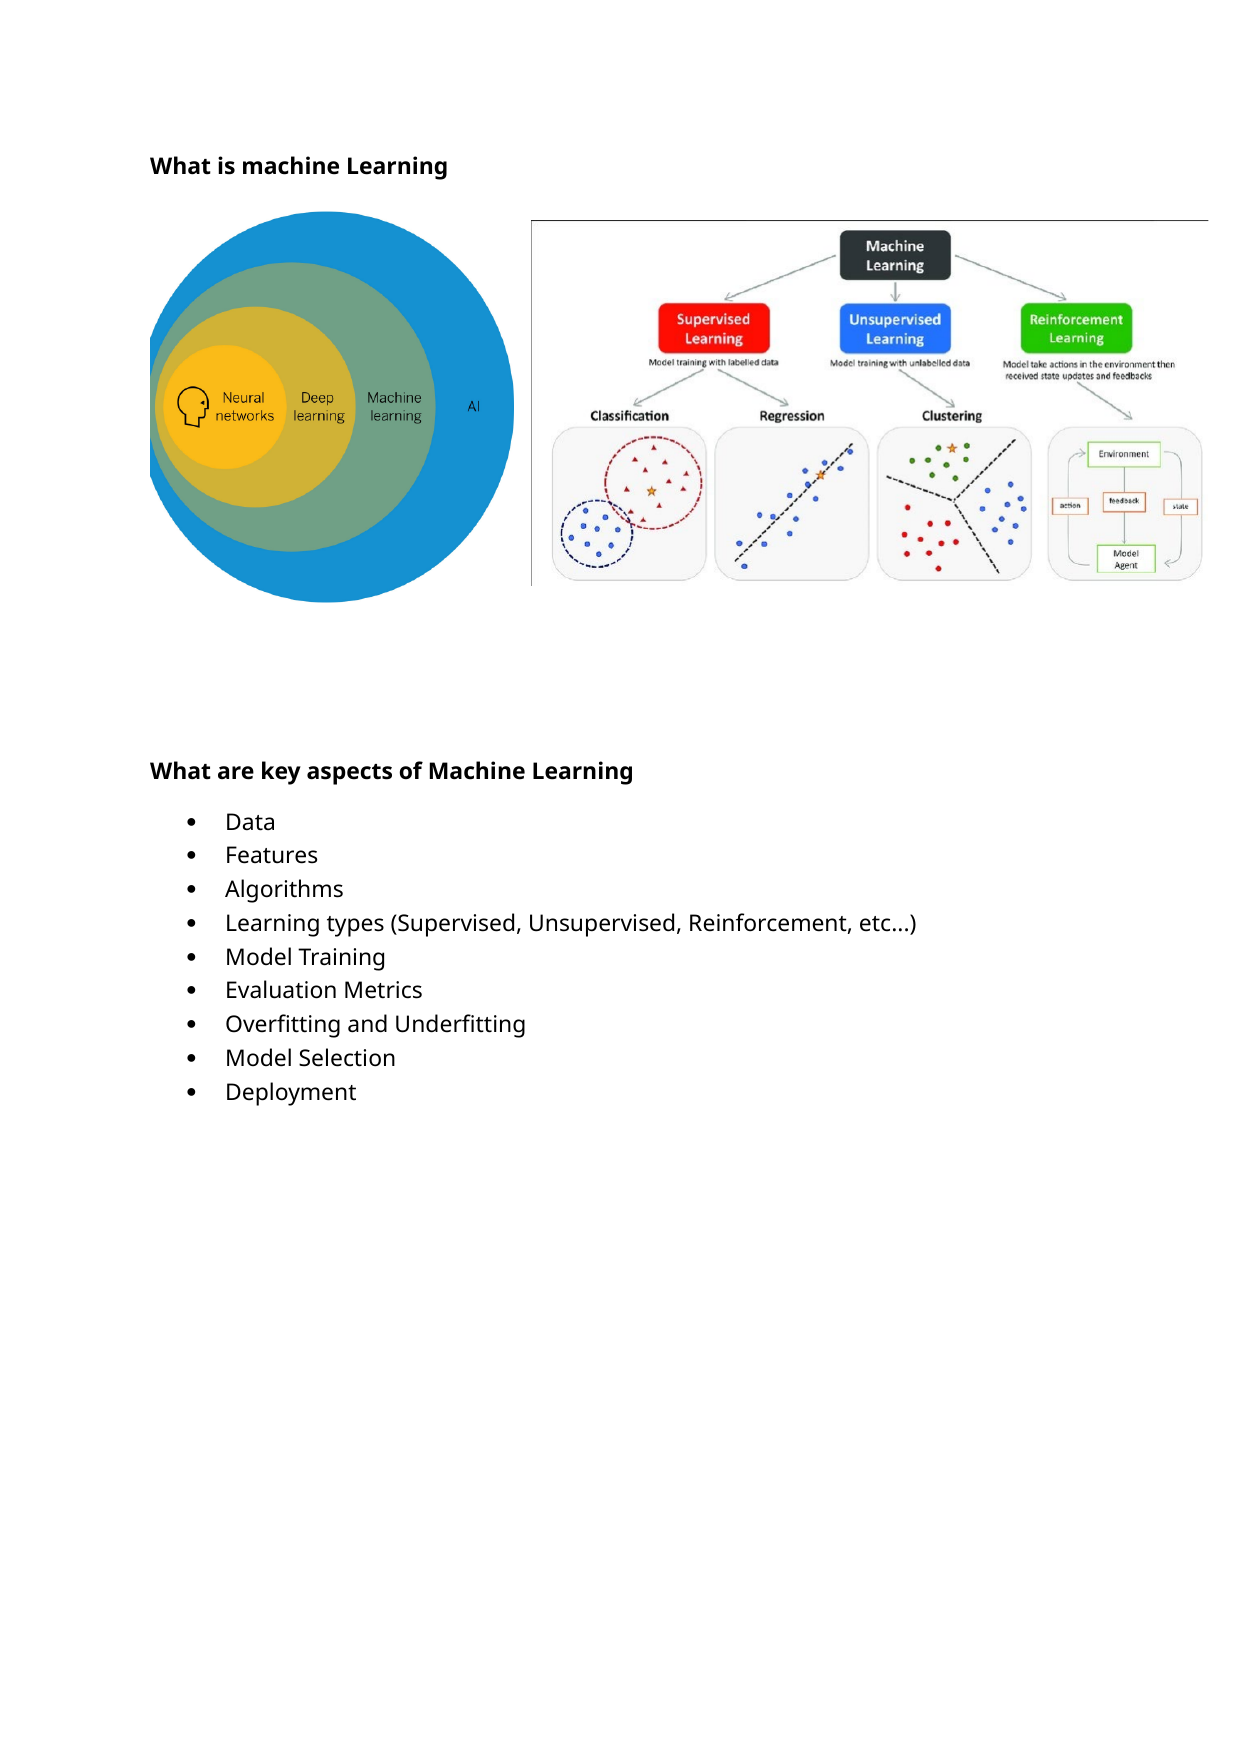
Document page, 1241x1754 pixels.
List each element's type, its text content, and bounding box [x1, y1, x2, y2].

list Overfitting and Underfitting [187, 1008, 1090, 1039]
list Features [187, 839, 1090, 870]
list Deployment [187, 1075, 1090, 1107]
text What is machine Learning [150, 150, 1090, 181]
list Data [187, 805, 1090, 837]
picture [525, 214, 1209, 586]
list Evaluation Metrics [187, 974, 1090, 1005]
list Model Training [187, 940, 1090, 972]
text What are key aspects of Machine Learning [150, 755, 1090, 786]
picture [150, 204, 523, 605]
list Model Selection [187, 1042, 1090, 1073]
list Algorithms [187, 873, 1090, 904]
list Learning types (Supervised, Unsupervised, Reinforcement, etc...) [187, 907, 1090, 938]
